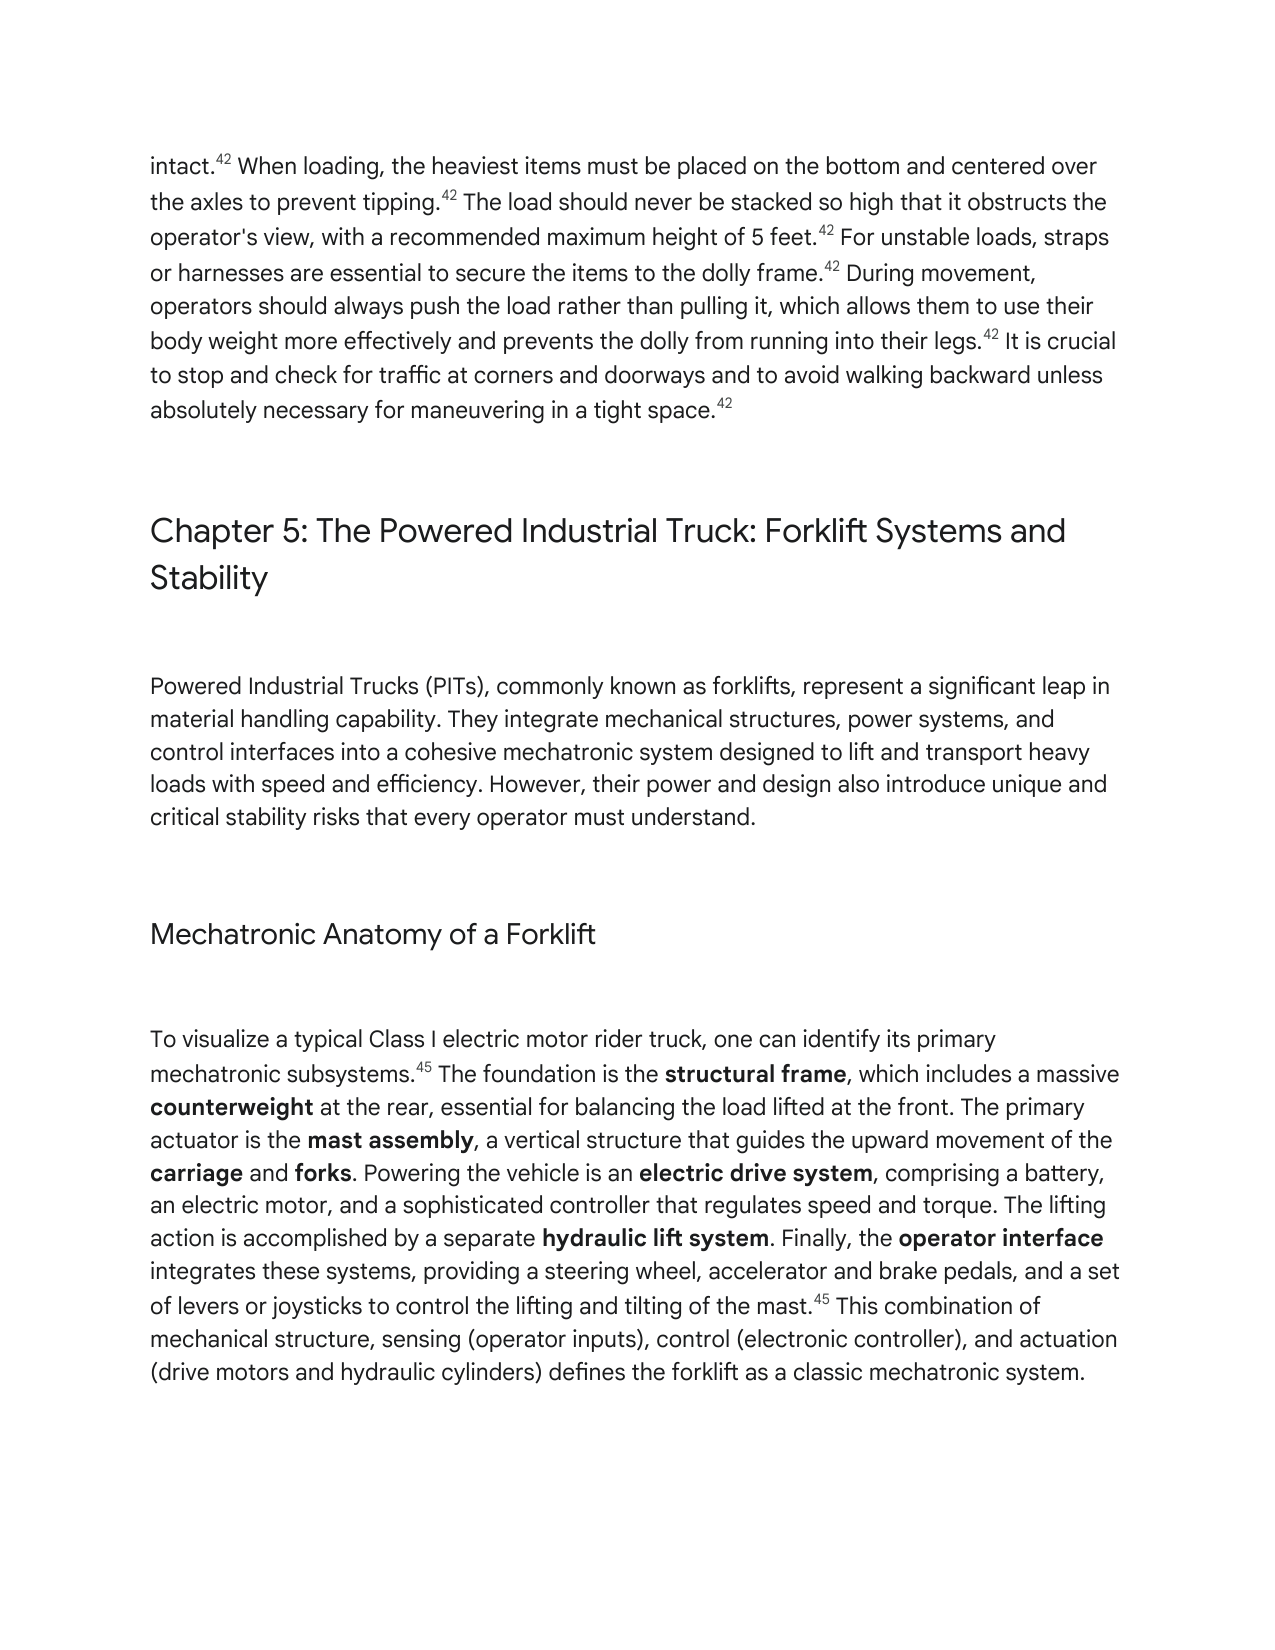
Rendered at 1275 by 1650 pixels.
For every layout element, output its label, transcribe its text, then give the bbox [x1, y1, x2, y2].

text Powered Industrial Trucks (PITs), commonly known as forklifts, represent a significant leap in material handling capability. They integrate mechanical structures, power systems, and control interfaces into a cohesive mechatronic system designed to lift and transport heavy loads with speed and efficiency. However, their power and design also introduce unique and critical stability risks that every operator must understand. [150, 672, 1125, 832]
subtitle Mechatronic Anatomy of a Forklift [150, 916, 1125, 953]
subtitle Chapter 5: The Powered Industrial Truck: Forklift Systems and Stability [150, 510, 1125, 599]
text To visualize a typical Class I electric motor rider truck, one can identify its primary mechatronic subsystems.45 The foundation is the structural frame, which includes a massive counterweight at the rear, essential for balancing the load lifted at the front. The primary actuator is the mast assembly, a vertical structure that guides the upward movement of the carriage and forks. Powering the vehicle is an electric drive system, comprising a battery, an electric motor, and a sophisticated controller that regulates speed and torque. The lifting action is accomplished by a separate hydraulic lift system. Finally, the operator interface integrates these systems, providing a steering wheel, accelerator and brake pedals, and a set of levers or joysticks to control the lifting and tilting of the mast.45 This combination of mechanical structure, sensing (operator inputs), control (electronic controller), and actuation (drive motors and hydraulic cylinders) defines the forklift as a classic mechatronic system. [150, 1025, 1125, 1387]
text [150, 150, 1125, 425]
